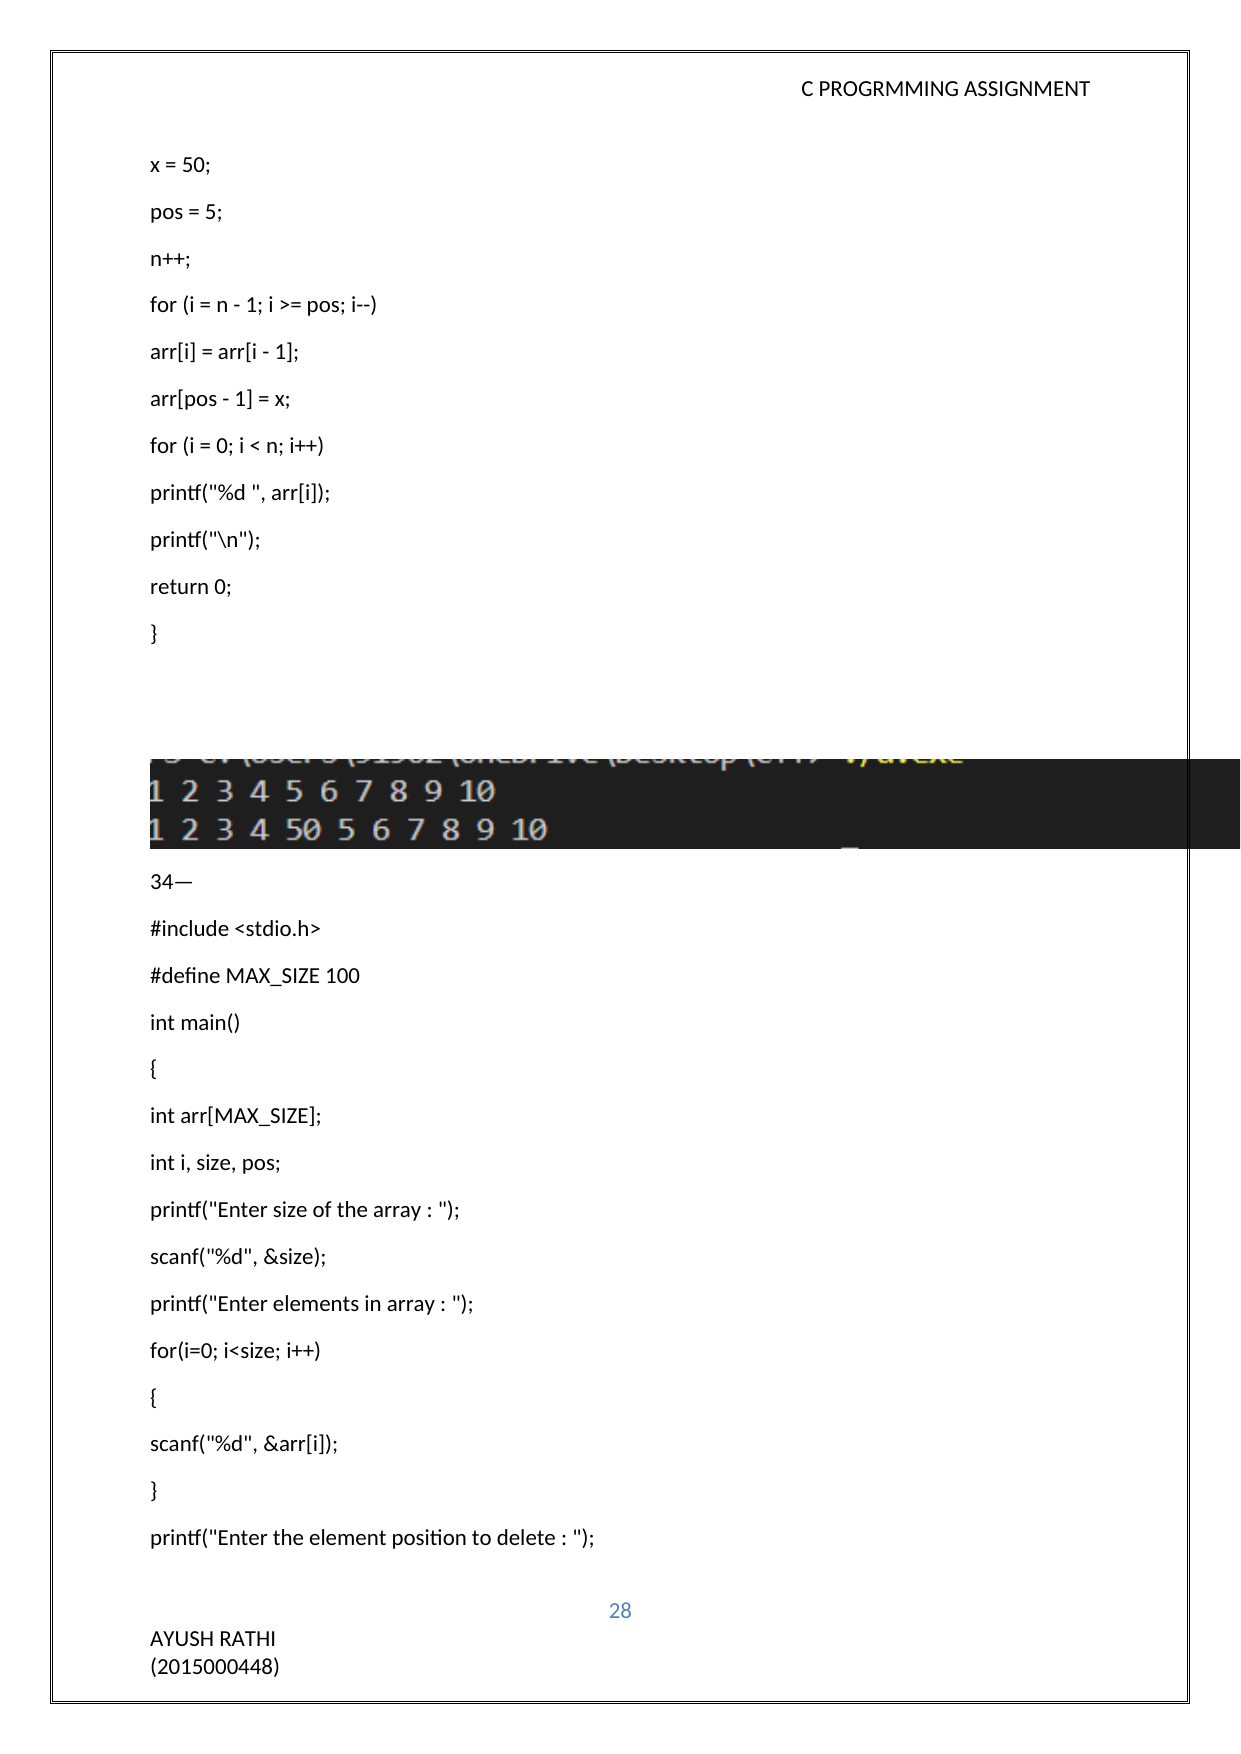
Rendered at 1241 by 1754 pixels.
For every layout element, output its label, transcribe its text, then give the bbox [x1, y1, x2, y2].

text { [150, 1383, 1090, 1411]
text return 0; [150, 572, 1090, 600]
text arr[i] = arr[i - 1]; [150, 337, 1090, 366]
text pos = 5; [150, 197, 1090, 225]
text printf("\n"); [150, 525, 1090, 553]
picture [1190, 759, 1241, 849]
text for (i = 0; i < n; i++) [150, 431, 1090, 459]
text for (i = n - 1; i >= pos; i--) [150, 291, 1090, 319]
text for(i=0; i<size; i++) [150, 1336, 1090, 1364]
text scanf("%d", &arr[i]); [150, 1429, 1090, 1457]
text x = 50; [150, 150, 1090, 178]
text int main() [150, 1008, 1090, 1036]
text scanf("%d", &size); [150, 1242, 1090, 1270]
text { [150, 1054, 1090, 1082]
picture [150, 759, 1187, 849]
text printf("%d ", arr[i]); [150, 478, 1090, 506]
text printf("Enter the element position to delete : "); [150, 1523, 1090, 1551]
text 34— [150, 867, 1090, 895]
text arr[pos - 1] = x; [150, 384, 1090, 412]
text } [150, 619, 1090, 647]
text printf("Enter elements in array : "); [150, 1289, 1090, 1317]
text int i, size, pos; [150, 1148, 1090, 1176]
text } [150, 1476, 1090, 1504]
text #define MAX_SIZE 100 [150, 961, 1090, 989]
text n++; [150, 244, 1090, 272]
text int arr[MAX_SIZE]; [150, 1101, 1090, 1129]
text printf("Enter size of the array : "); [150, 1195, 1090, 1223]
text #include <stdio.h> [150, 914, 1090, 942]
